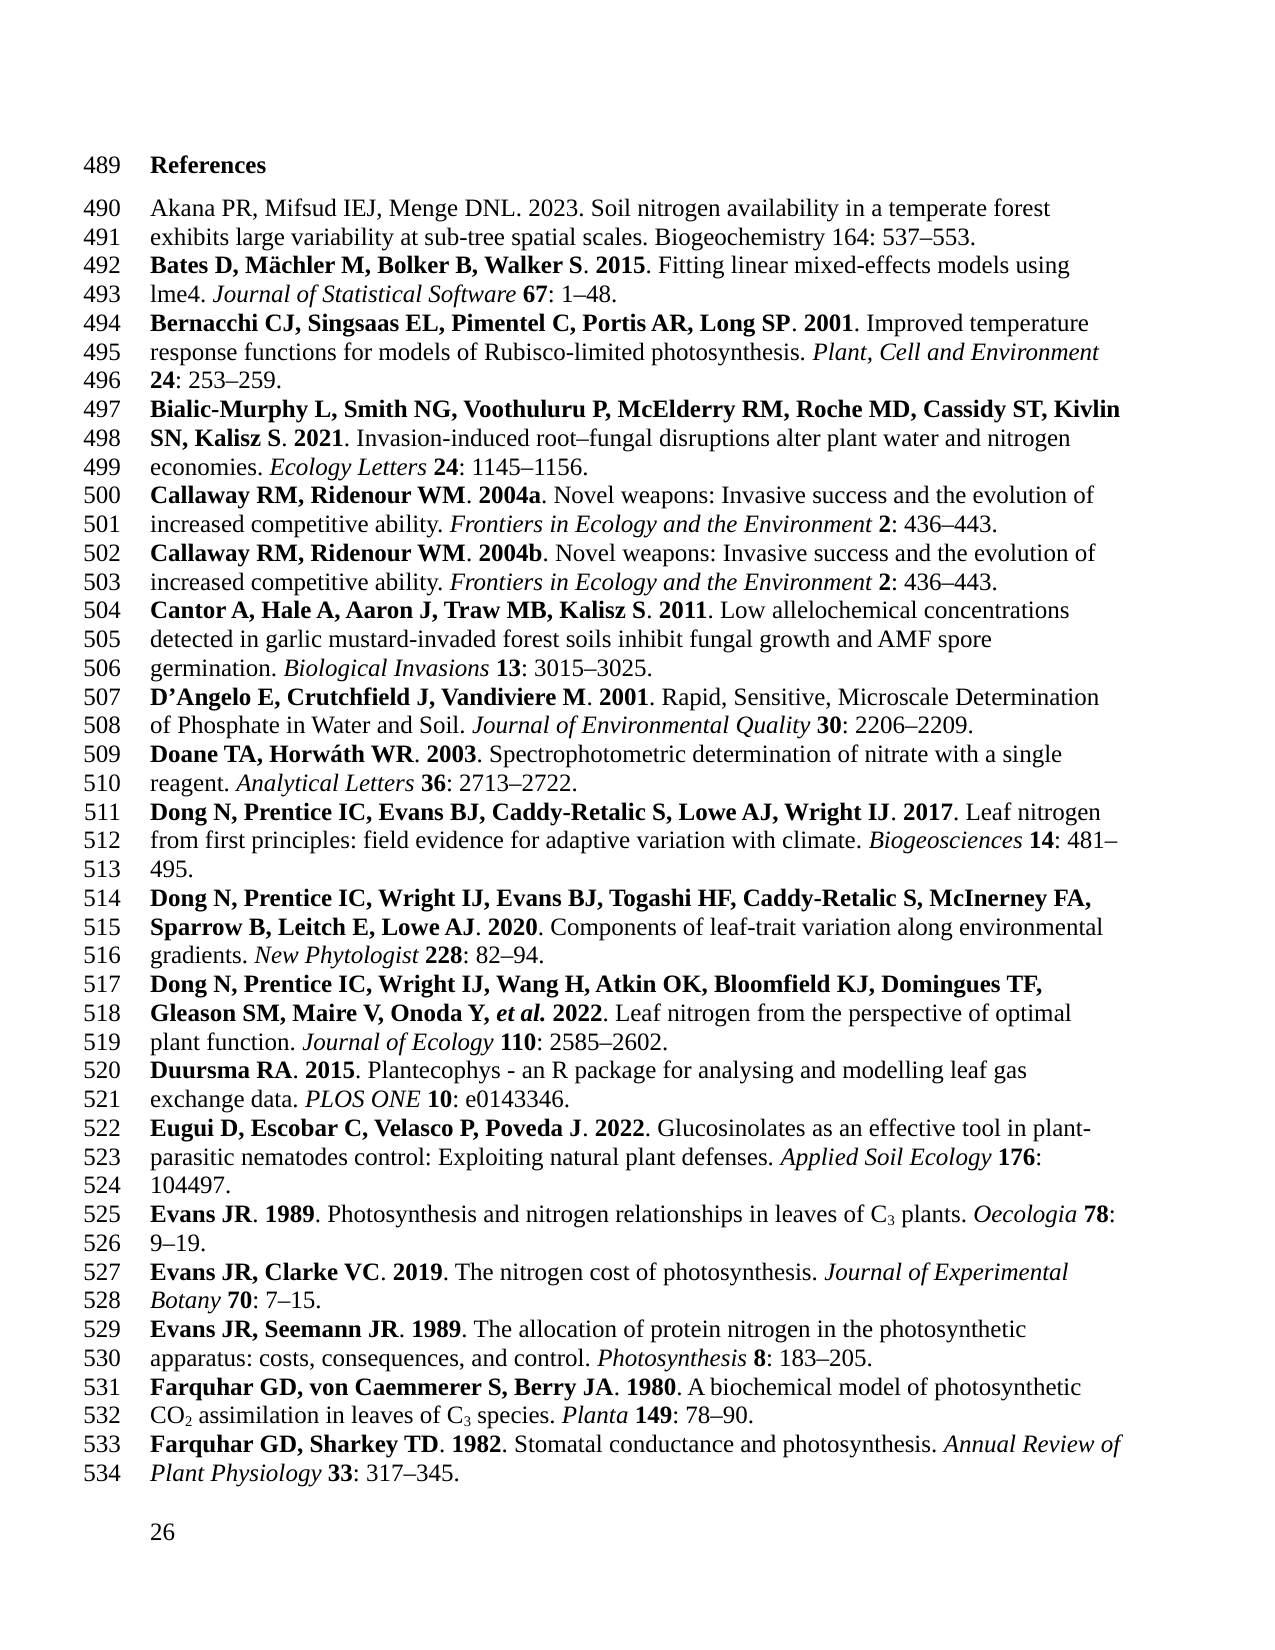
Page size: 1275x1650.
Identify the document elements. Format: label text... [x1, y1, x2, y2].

text References [150, 150, 1125, 179]
